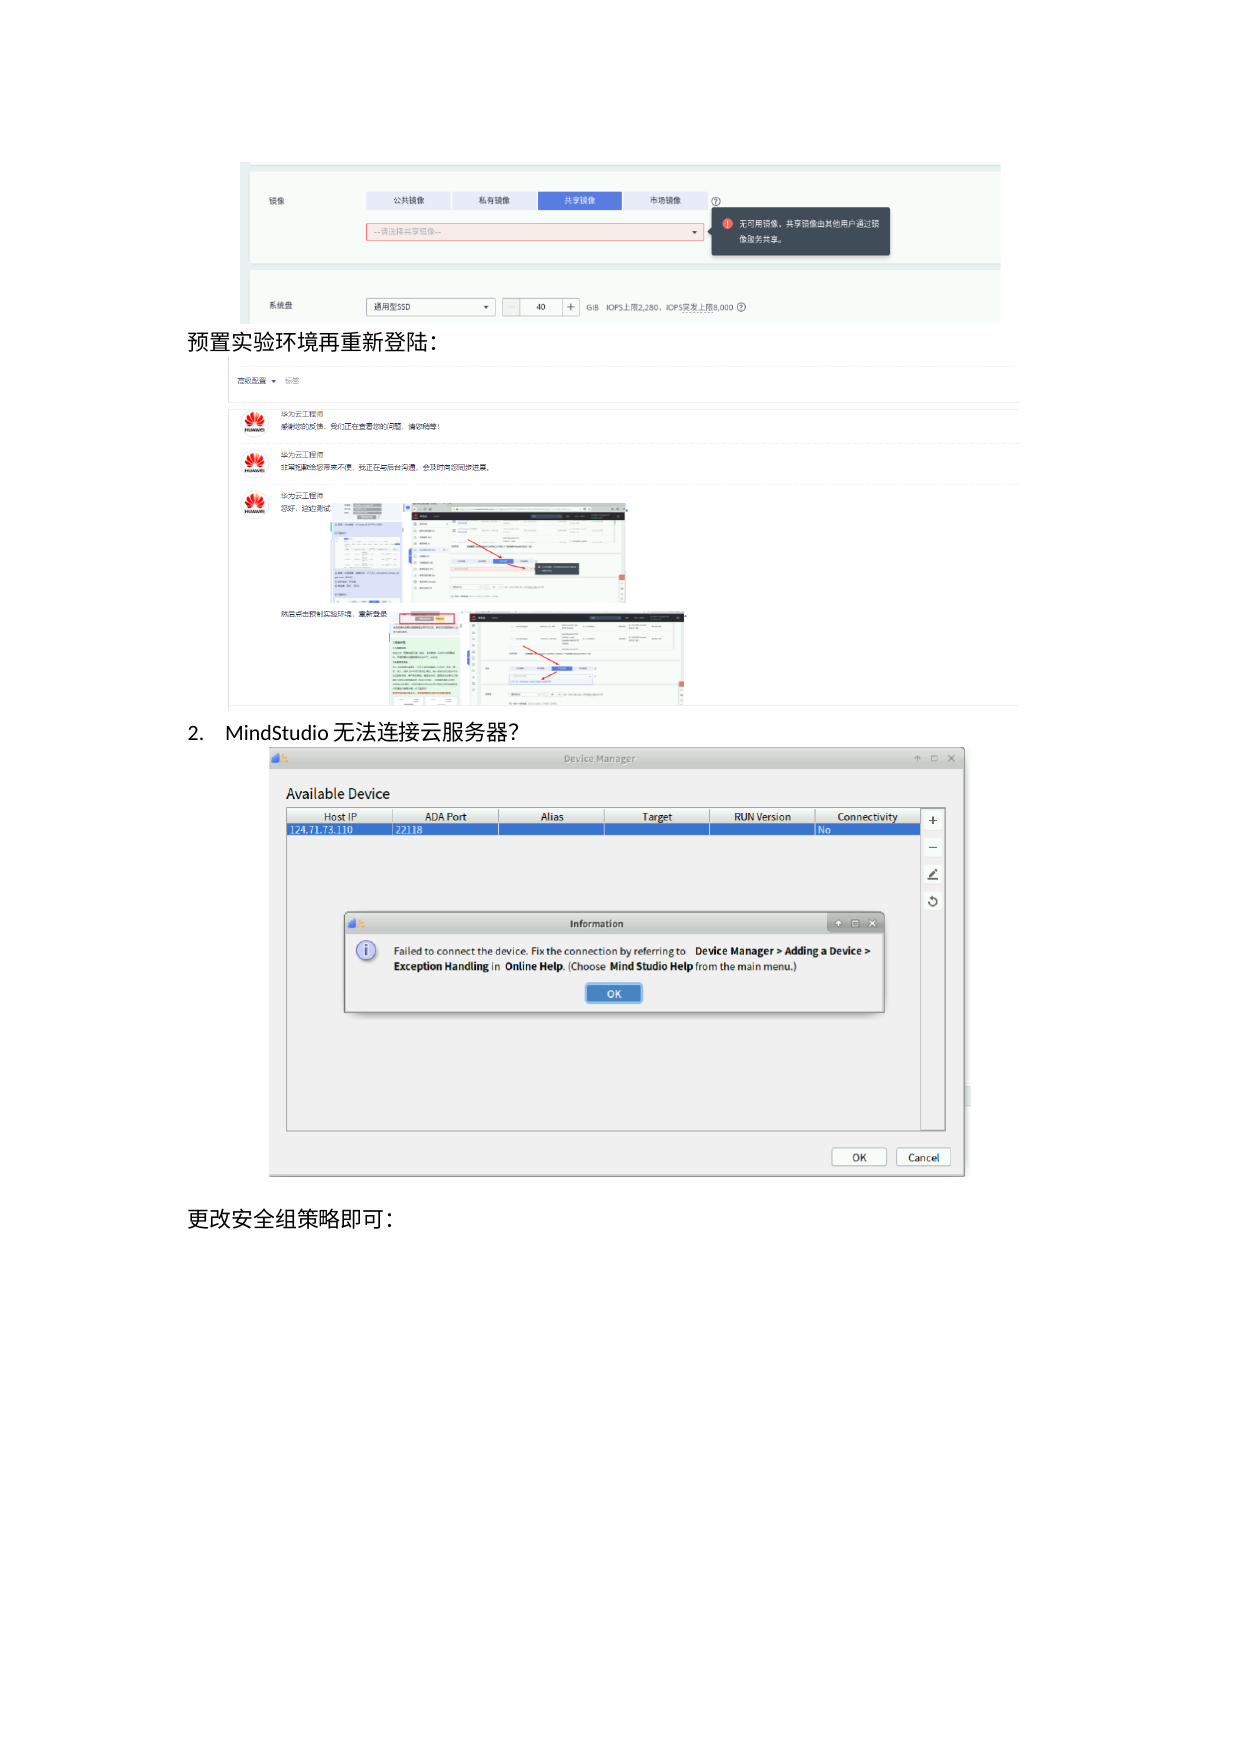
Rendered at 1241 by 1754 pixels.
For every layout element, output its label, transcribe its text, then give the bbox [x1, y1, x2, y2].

picture [239, 162, 1001, 324]
text 预置实验环境再重新登陆： [187, 324, 1053, 357]
text 更改安全组策略即可： [187, 1202, 1053, 1234]
picture [219, 357, 1021, 711]
list MindStudio无法连接云服务器？ [187, 714, 1053, 747]
picture [269, 747, 971, 1177]
